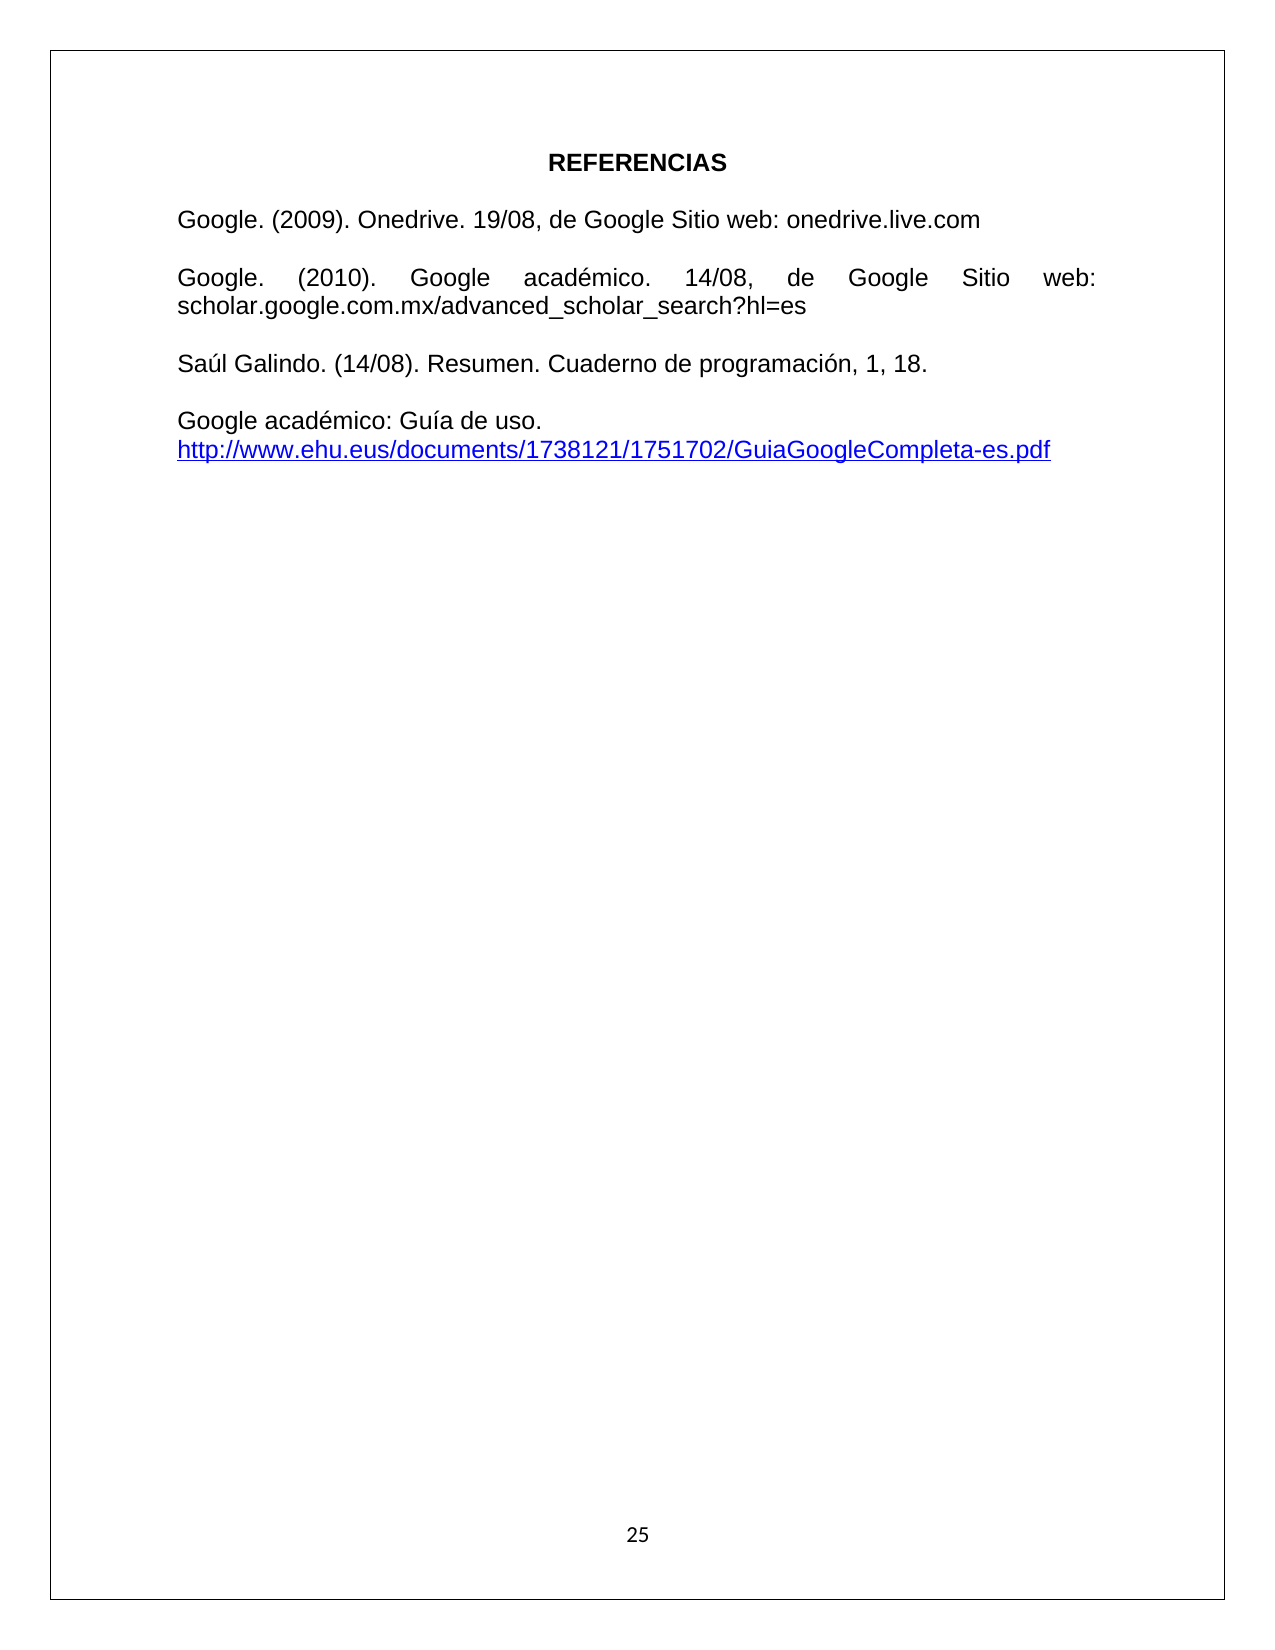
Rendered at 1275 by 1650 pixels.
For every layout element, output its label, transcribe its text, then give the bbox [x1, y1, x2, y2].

text http://www.ehu.eus/documents/1738121/1751702/GuiaGoogleCompleta-es.pdf [177, 435, 1098, 464]
text Google. (2009). Onedrive. 19/08, de Google Sitio web: onedrive.live.com [177, 205, 1098, 234]
text Google académico: Guía de uso. [177, 406, 1098, 435]
text REFERENCIAS [177, 147, 1098, 176]
text Saúl Galindo. (14/08). Resumen. Cuaderno de programación, 1, 18. [177, 349, 1098, 377]
text Google. (2010). Google académico. 14/08, de Google Sitio web: scholar.google.com.mx/advanced_scholar_search?hl=es [177, 262, 1098, 320]
